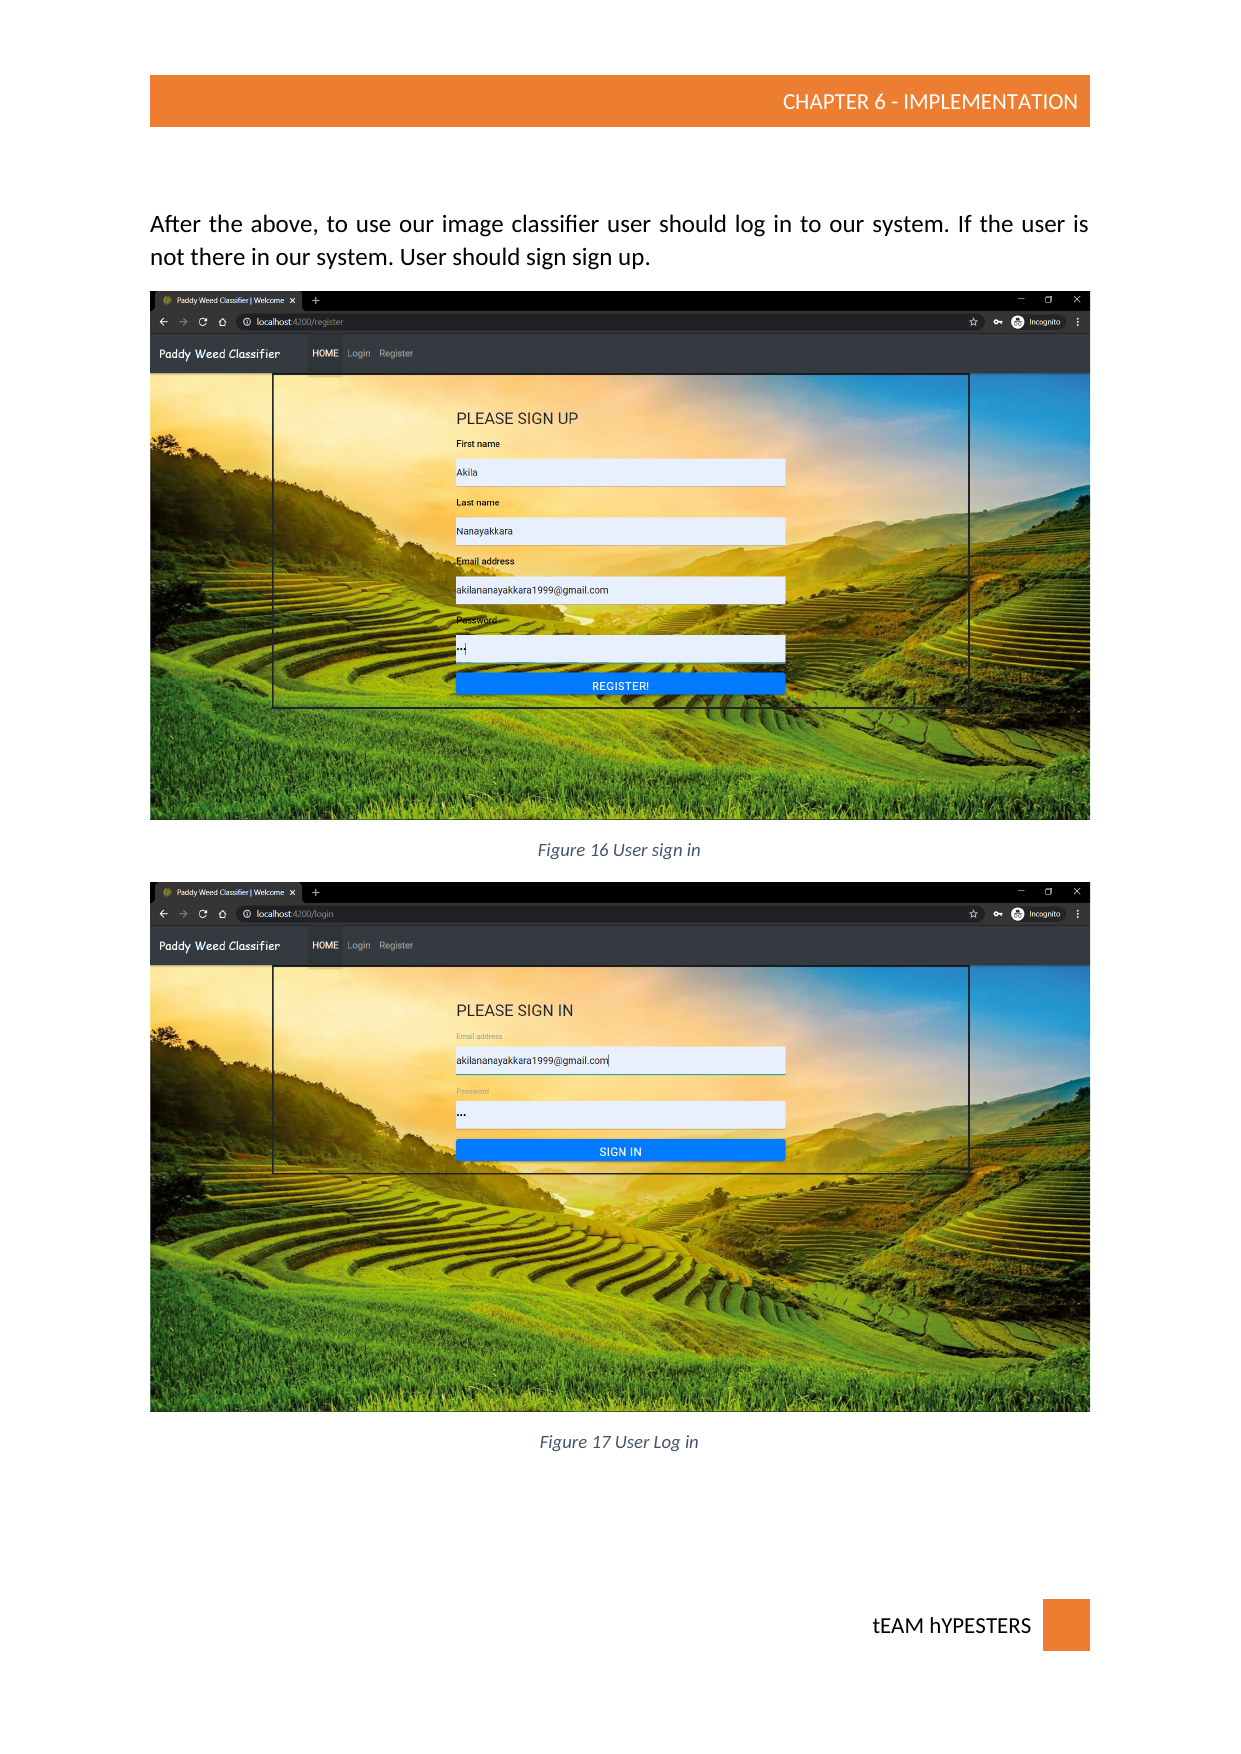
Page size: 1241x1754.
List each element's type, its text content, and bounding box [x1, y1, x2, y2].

text After the above, to use our image classifier user should log in to our system. If the user is not there in our system. User should sign sign up. [150, 208, 1090, 272]
picture [150, 291, 1091, 820]
text Figure 16 User sign in [150, 839, 1090, 862]
picture [150, 882, 1091, 1412]
text Figure 17 User Log in [150, 1430, 1090, 1453]
